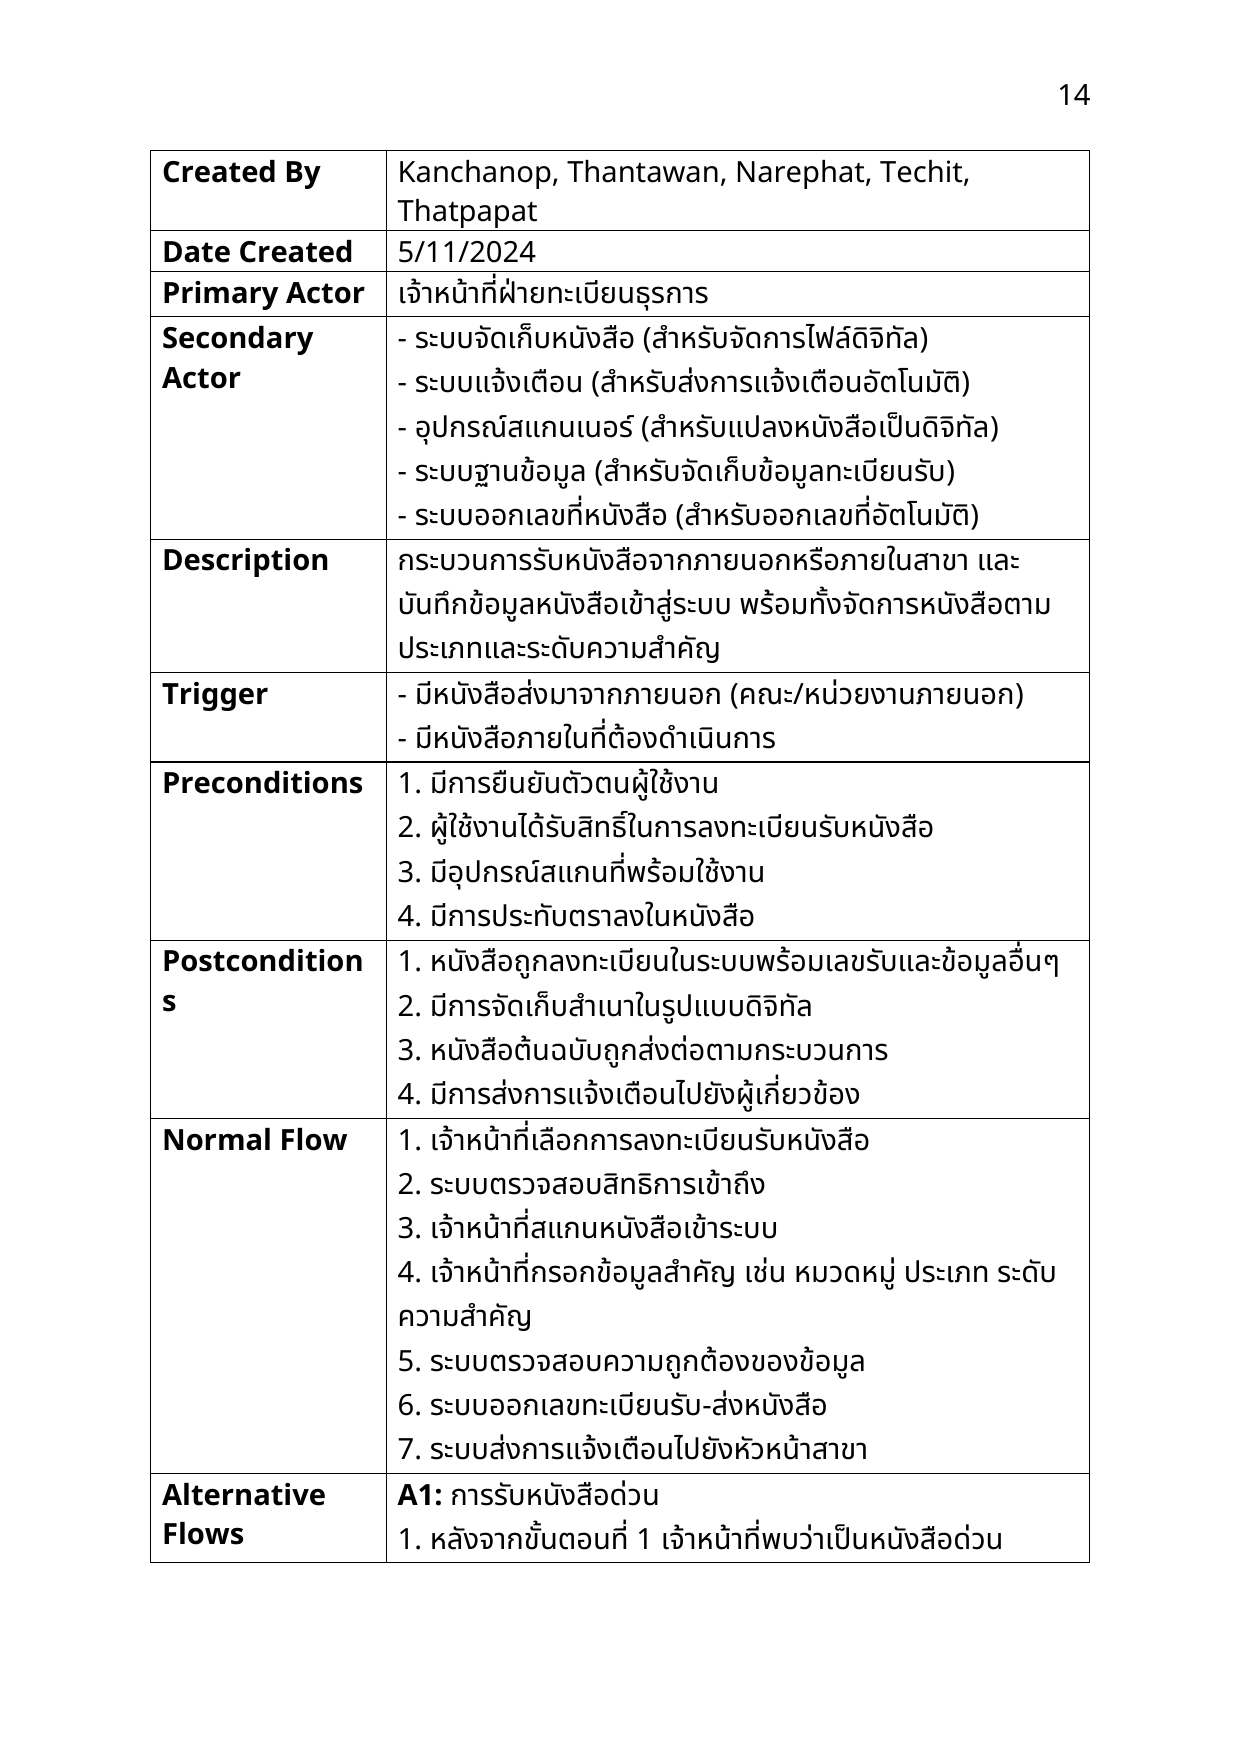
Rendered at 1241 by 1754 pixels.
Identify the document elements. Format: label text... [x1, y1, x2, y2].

table_cell Created By [151, 151, 386, 230]
table_cell 5/11/2024 [387, 231, 1089, 271]
table_cell Date Created [151, 231, 386, 271]
table_cell เจ้าหน้าที่ฝ่ายทะเบียนธุรการ [387, 272, 1089, 316]
table_cell Postconditions [151, 941, 386, 1118]
table_cell Normal Flow [151, 1119, 386, 1473]
table_cell Secondary Actor [151, 317, 386, 539]
table_cell - มีหนังสือส่งมาจากภายนอก (คณะ/หน่วยงานภายนอก) - มีหนังสือภายในที่ต้องดำเนินการ [387, 673, 1089, 761]
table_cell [387, 1474, 1089, 1562]
table_cell Trigger [151, 673, 386, 761]
table_cell Description [151, 540, 386, 672]
table_cell กระบวนการรับหนังสือจากภายนอกหรือภายในสาขา และบันทึกข้อมูลหนังสือเข้าสู่ระบบ พร้อมทั้งจัดการหนังสือตามประเภทและระดับความสำคัญ [387, 540, 1089, 672]
table_cell Alternative Flows [151, 1474, 386, 1562]
table_cell - ระบบจัดเก็บหนังสือ (สำหรับจัดการไฟล์ดิจิทัล) - ระบบแจ้งเตือน (สำหรับส่งการแจ้งเตือนอัตโนมัติ) - อุปกรณ์สแกนเนอร์ (สำหรับแปลงหนังสือเป็นดิจิทัล) - ระบบฐานข้อมูล (สำหรับจัดเก็บข้อมูลทะเบียนรับ) - ระบบออกเลขที่หนังสือ (สำหรับออกเลขที่อัตโนมัติ) [387, 317, 1089, 539]
table_cell 1. มีการยืนยันตัวตนผู้ใช้งาน 2. ผู้ใช้งานได้รับสิทธิ์ในการลงทะเบียนรับหนังสือ 3. มีอุปกรณ์สแกนที่พร้อมใช้งาน 4. มีการประทับตราลงในหนังสือ [387, 763, 1089, 939]
table_cell Preconditions [151, 763, 386, 939]
table_cell 1. หนังสือถูกลงทะเบียนในระบบพร้อมเลขรับและข้อมูลอื่นๆ 2. มีการจัดเก็บสำเนาในรูปแบบดิจิทัล 3. หนังสือต้นฉบับถูกส่งต่อตามกระบวนการ 4. มีการส่งการแจ้งเตือนไปยังผู้เกี่ยวข้อง [387, 941, 1089, 1118]
table_cell 1. เจ้าหน้าที่เลือกการลงทะเบียนรับหนังสือ 2. ระบบตรวจสอบสิทธิการเข้าถึง 3. เจ้าหน้าที่สแกนหนังสือเข้าระบบ 4. เจ้าหน้าที่กรอกข้อมูลสำคัญ เช่น หมวดหมู่ ประเภท ระดับความสำคัญ 5. ระบบตรวจสอบความถูกต้องของข้อมูล 6. ระบบออกเลขทะเบียนรับ-ส่งหนังสือ 7. ระบบส่งการแจ้งเตือนไปยังหัวหน้าสาขา [387, 1119, 1089, 1473]
table_cell Primary Actor [151, 272, 386, 316]
table_cell Kanchanop, Thantawan, Narephat, Techit, Thatpapat [387, 151, 1089, 230]
